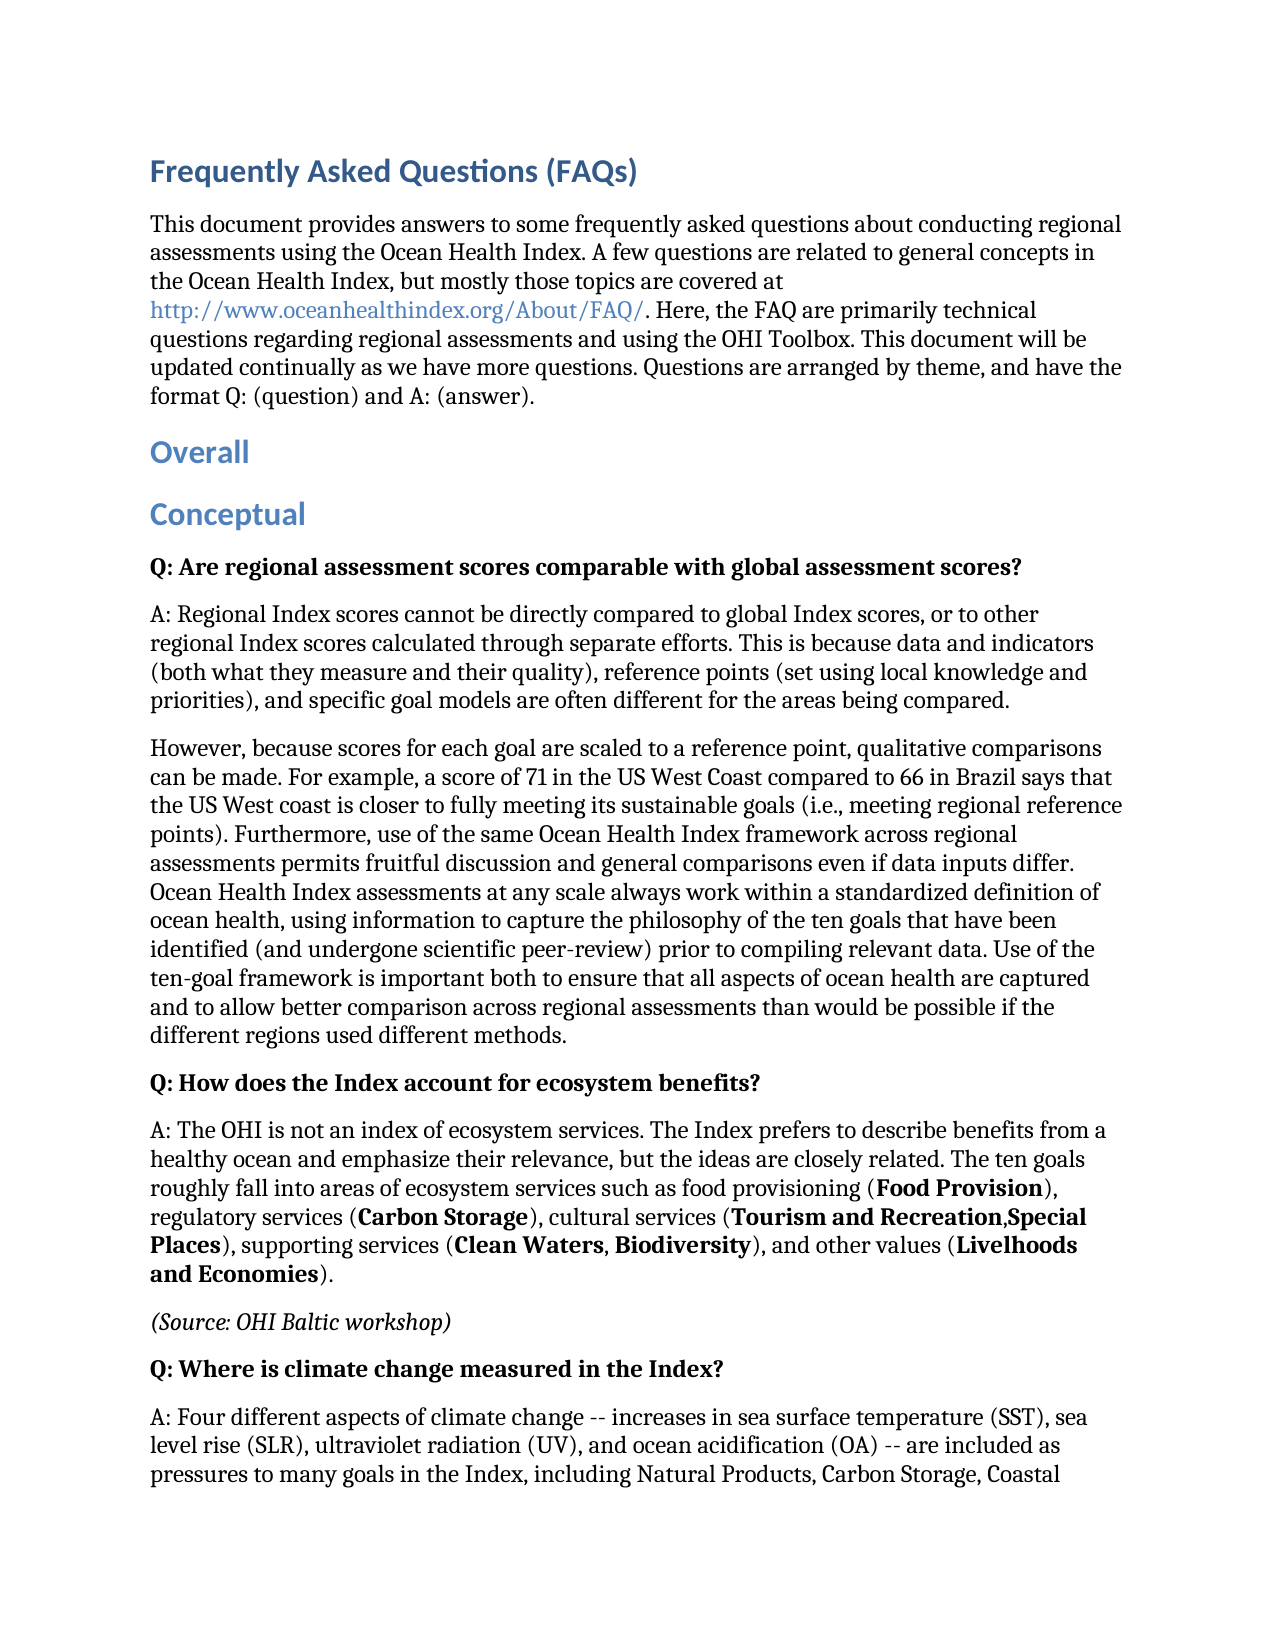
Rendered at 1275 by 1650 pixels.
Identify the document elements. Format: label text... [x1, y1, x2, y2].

text (Source: OHI Baltic workshop) [150, 1308, 1125, 1336]
text Q: How does the Index account for ecosystem benefits? [150, 1069, 1125, 1098]
text A: Regional Index scores cannot be directly compared to global Index scores, or to other regional Index scores calculated through separate efforts. This is because data and indicators (both what they measure and their quality), reference points (set using local knowledge and priorities), and specific goal models are often different for the areas being compared. [150, 600, 1125, 715]
text Q: Are regional assessment scores comparable with global assessment scores? [150, 553, 1125, 581]
subtitle Overall [150, 432, 1125, 472]
text A: The OHI is not an index of ecosystem services. The Index prefers to describe benefits from a healthy ocean and emphasize their relevance, but the ideas are closely related. The ten goals roughly fall into areas of ecosystem services such as food provisioning (Food Provision), regulatory services (Carbon Storage), cultural services (Tourism and Recreation,Special Places), supporting services (Clean Waters, Biodiversity), and other values (Livelhoods and Economies). [150, 1116, 1125, 1289]
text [150, 1403, 1125, 1489]
text However, because scores for each goal are scaled to a reference point, qualitative comparisons can be made. For example, a score of 71 in the US West Coast compared to 66 in Brazil says that the US West coast is closer to fully meeting its sustainable goals (i.e., meeting regional reference points). Furthermore, use of the same Ocean Health Index framework across regional assessments permits fruitful discussion and general comparisons even if data inputs differ. Ocean Health Index assessments at any scale always work within a standardized definition of ocean health, using information to capture the philosophy of the ten goals that have been identified (and undergone scientific peer-review) prior to compiling relevant data. Use of the ten-goal framework is important both to ensure that all aspects of ocean health are captured and to allow better comparison across regional assessments than would be possible if the different regions used different methods. [150, 734, 1125, 1050]
subtitle Conceptual [150, 493, 1125, 534]
subtitle Frequently Asked Questions (FAQs) [150, 150, 1125, 191]
text Q: Where is climate change measured in the Index? [150, 1355, 1125, 1384]
text This document provides answers to some frequently asked questions about conducting regional assessments using the Ocean Health Index. A few questions are related to general concepts in the Ocean Health Index, but mostly those topics are covered at http://www.oceanhealthindex.org/About/FAQ/. Here, the FAQ are primarily technical questions regarding regional assessments and using the OHI Toolbox. This document will be updated continually as we have more questions. Questions are arranged by theme, and have the format Q: (question) and A: (answer). [150, 209, 1125, 411]
